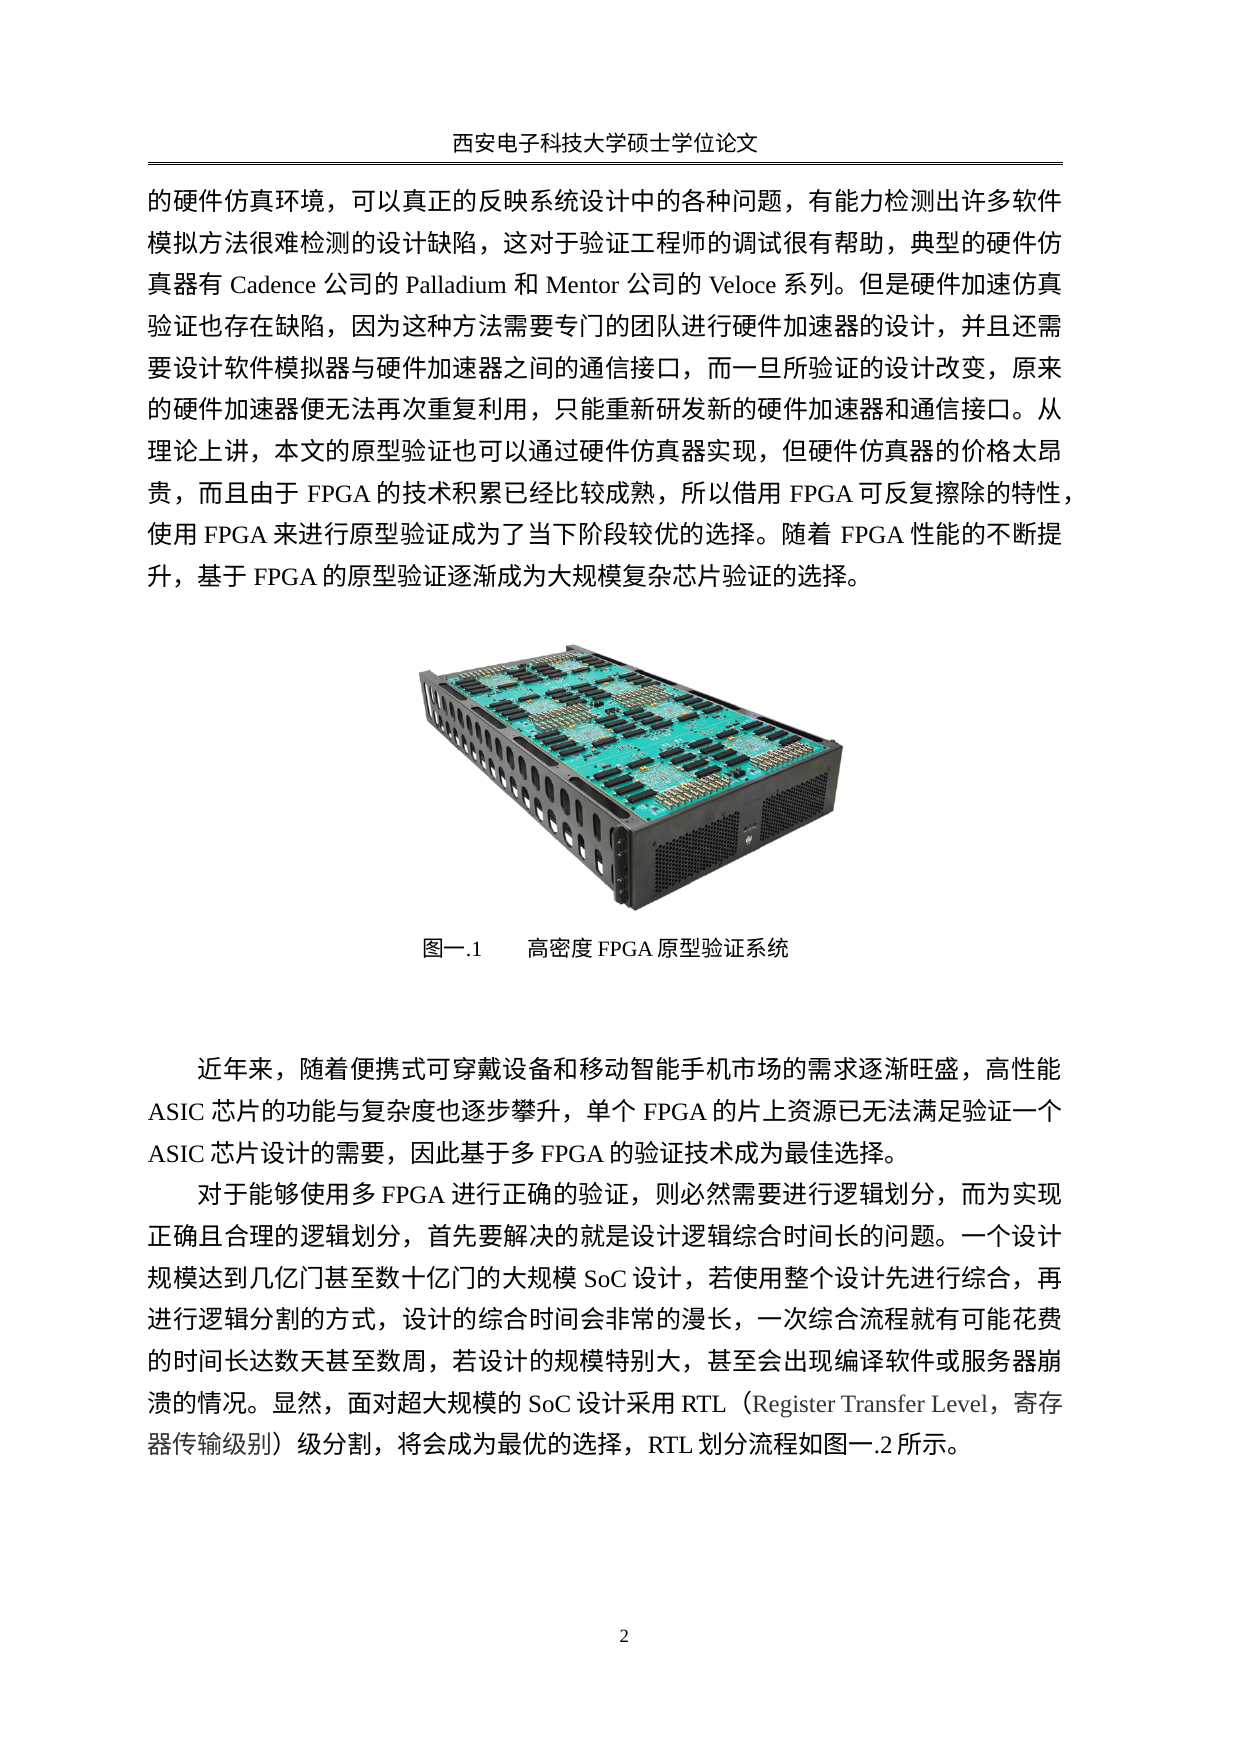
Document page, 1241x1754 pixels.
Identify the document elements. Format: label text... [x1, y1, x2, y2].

text 高密度FPGA原型验证系统 [148, 931, 1063, 963]
picture [409, 635, 852, 919]
text 近年来，随着便携式可穿戴设备和移动智能手机市场的需求逐渐旺盛，高性能ASIC 芯片的功能与复杂度也逐步攀升，单个 FPGA 的片上资源已无法满足验证一个 ASIC芯片设计的需要，因此基于多 FPGA 的验证技术成为最佳选择。 [148, 1045, 1063, 1170]
text 对于能够使用多FPGA进行正确的验证，则必然需要进行逻辑划分，而为实现正确且合理的逻辑划分，首先要解决的就是设计逻辑综合时间长的问题。一个设计规模达到几亿门甚至数十亿门的大规模SoC设计，若使用整个设计先进行综合，再进行逻辑分割的方式，设计的综合时间会非常的漫长，一次综合流程就有可能花费的时间长达数天甚至数周，若设计的规模特别大，甚至会出现编译软件或服务器崩溃的情况。显然，面对超大规模的SoC设计采用RTL（Register Transfer Level，寄存器传输级别）级分割，将会成为最优的选择，RTL划分流程如图1.2所示。 [148, 1170, 1063, 1462]
